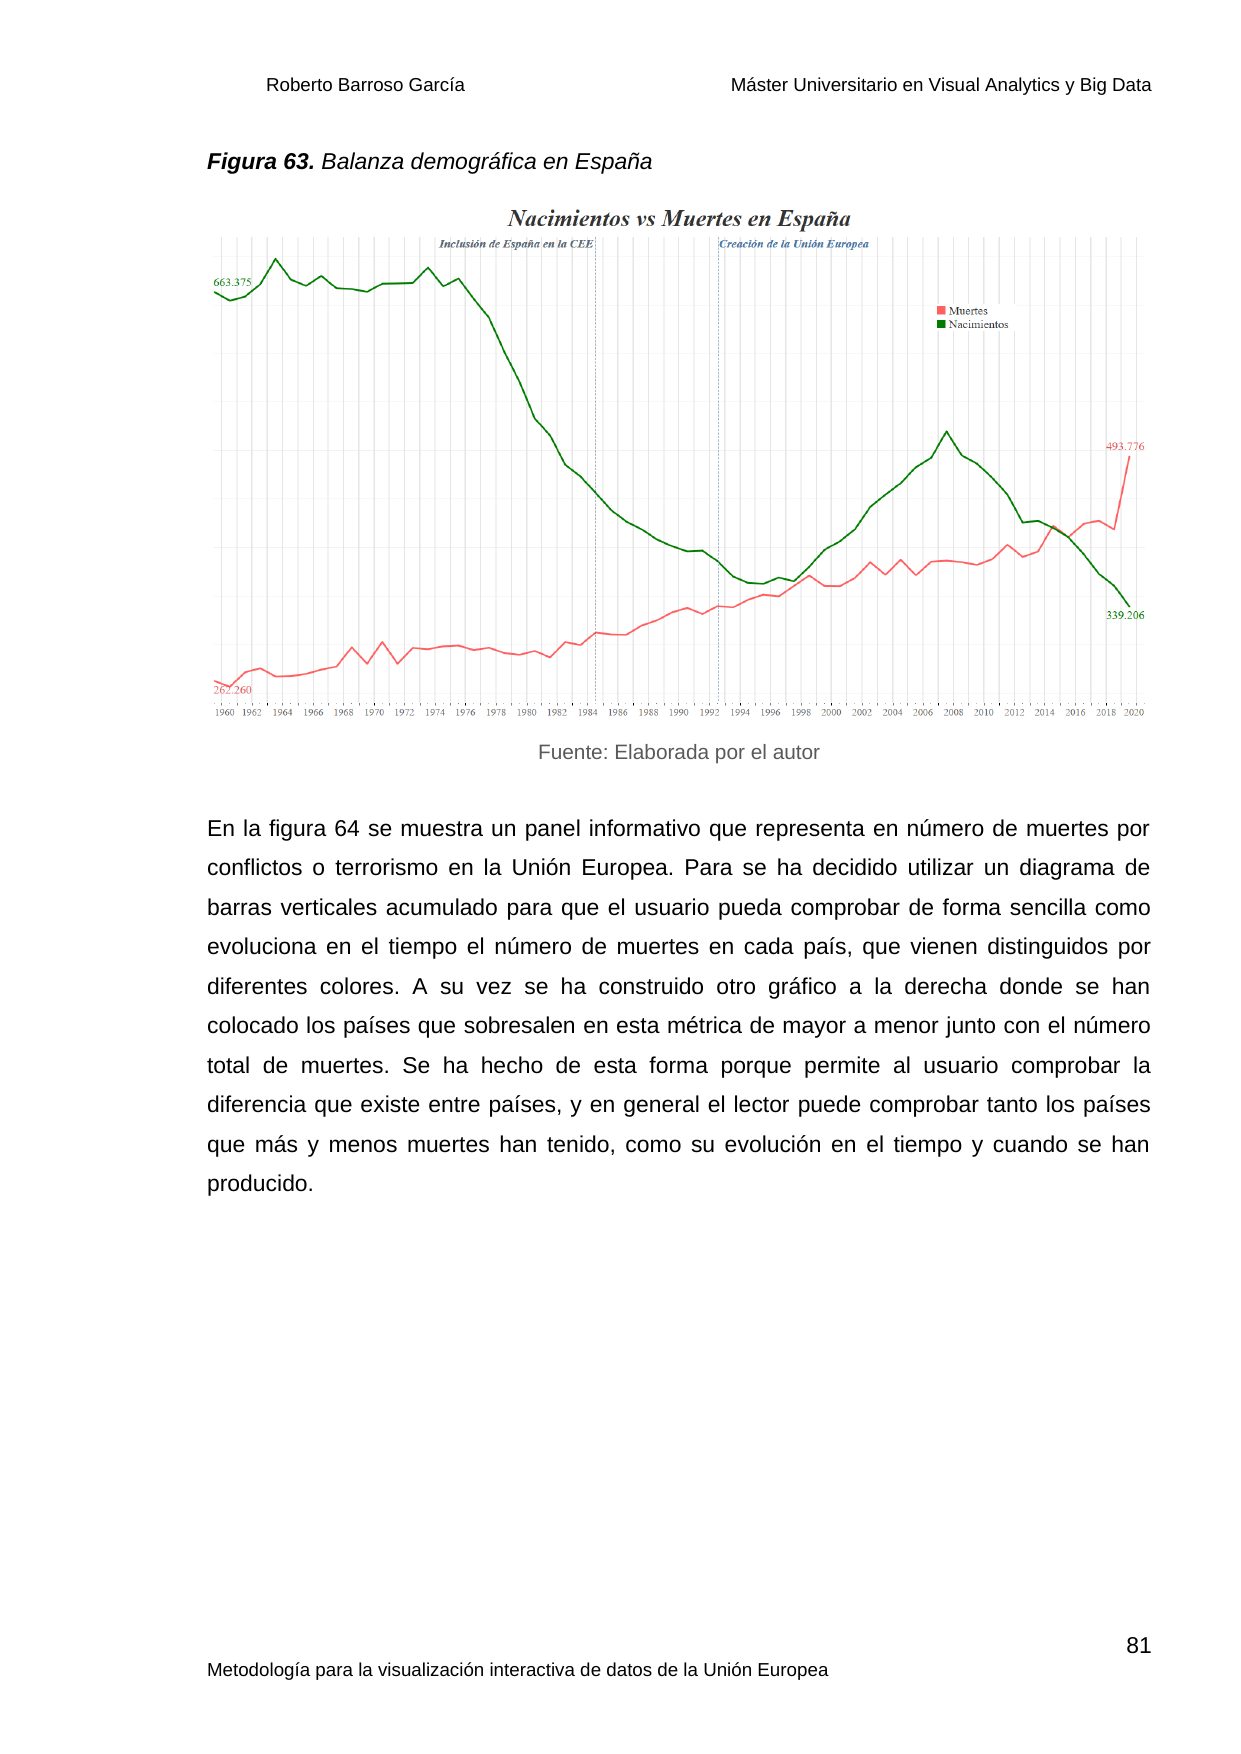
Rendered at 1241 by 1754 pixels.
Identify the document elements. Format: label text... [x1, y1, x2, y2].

text Fuente: Elaborada por el autor [207, 739, 1152, 763]
text Figura 63. Balanza demográfica en España [207, 148, 1152, 174]
picture [206, 195, 1152, 727]
text En la figura 64 se muestra un panel informativo que representa en número de muertes por conflictos o terrorismo en la Unión Europea. Para se ha decidido utilizar un diagrama de barras verticales acumulado para que el usuario pueda comprobar de forma sencilla como evoluciona en el tiempo el número de muertes en cada país, que vienen distinguidos por diferentes colores. A su vez se ha construido otro gráfico a la derecha donde se han colocado los países que sobresalen en esta métrica de mayor a menor junto con el número total de muertes. Se ha hecho de esta forma porque permite al usuario comprobar la diferencia que existe entre países, y en general el lector puede comprobar tanto los países que más y menos muertes han tenido, como su evolución en el tiempo y cuando se han producido. [207, 815, 1152, 1197]
